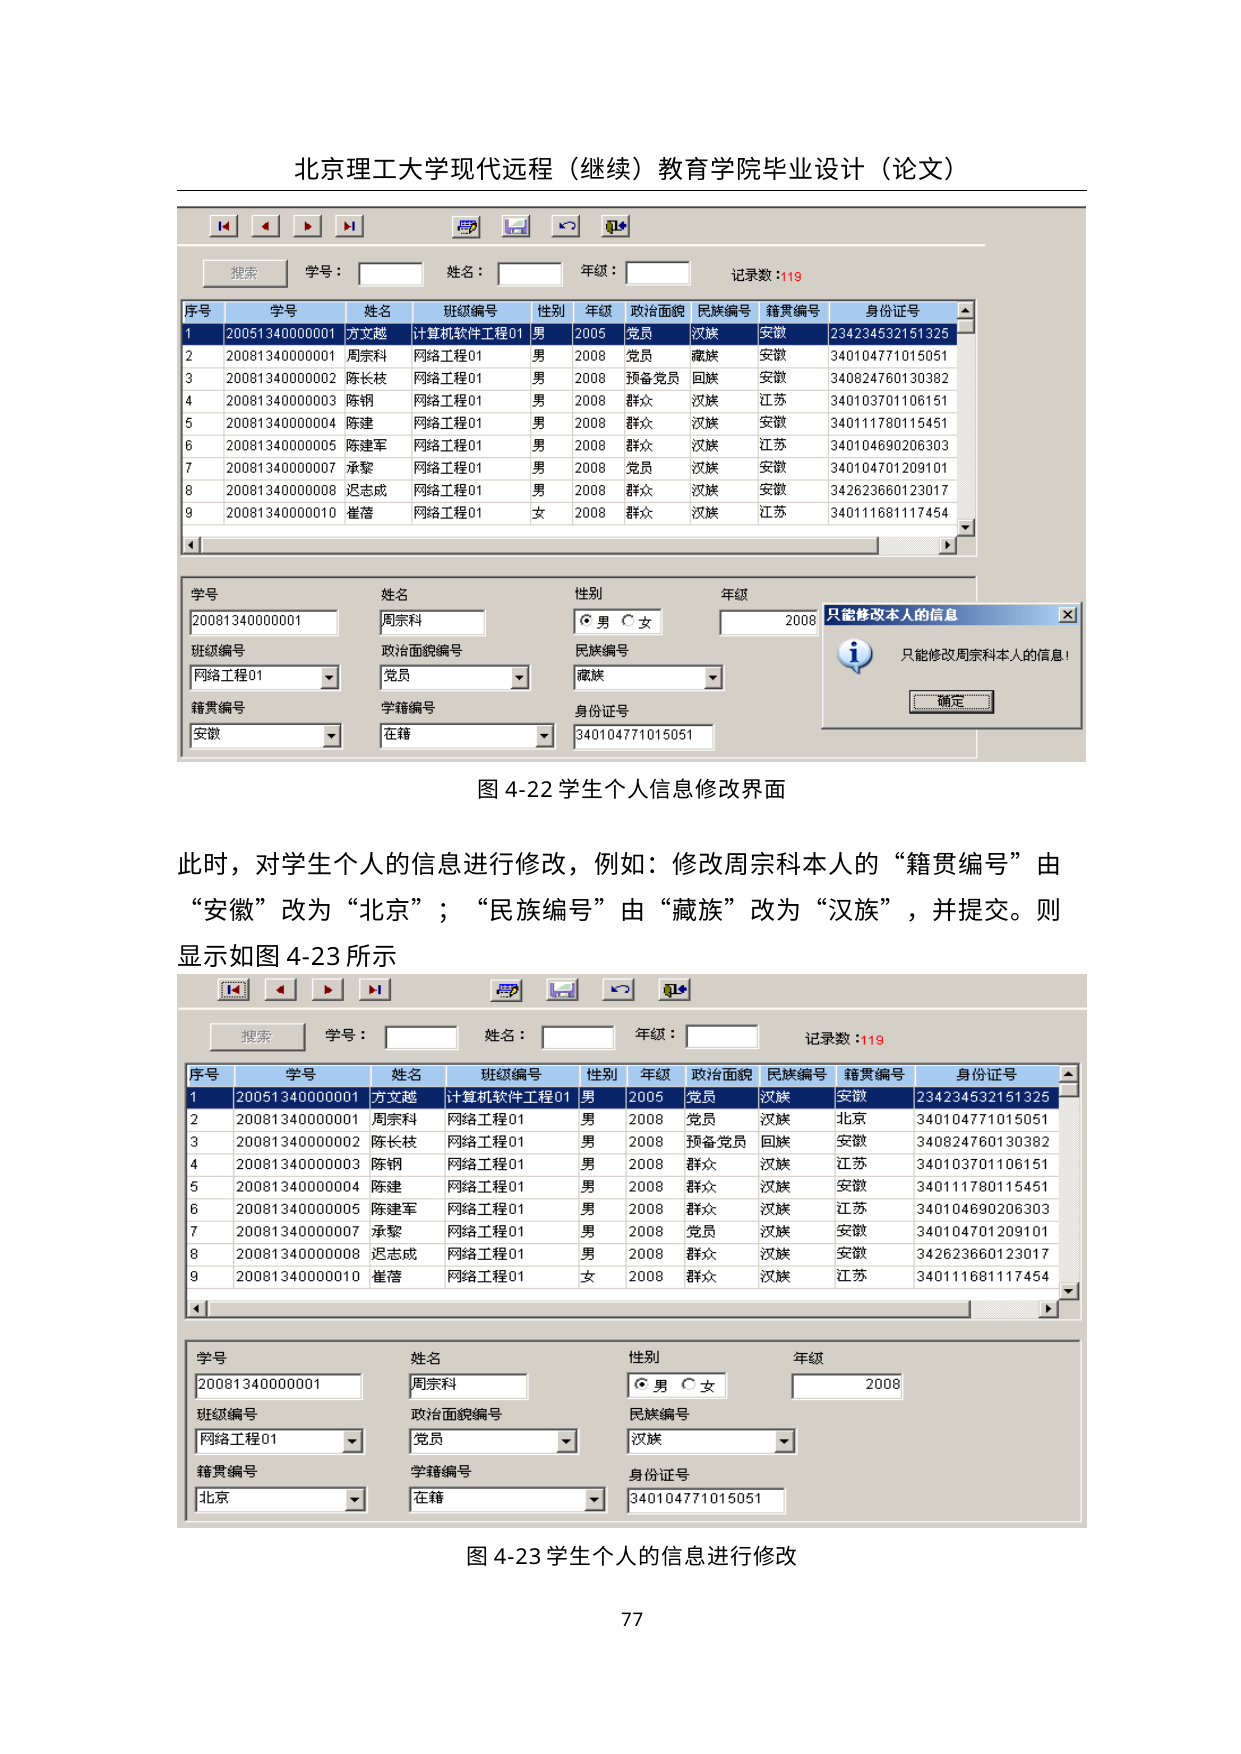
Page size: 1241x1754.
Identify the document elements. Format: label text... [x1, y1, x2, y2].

picture [177, 206, 1086, 762]
text 图4-23学生个人的信息进行修改 [177, 1528, 1087, 1573]
picture [177, 974, 1087, 1528]
text 此时，对学生个人的信息进行修改，例如：修改周宗科本人的“籍贯编号”由“安徽”改为“北京”；“民族编号”由“藏族”改为“汉族”，并提交。则显示如图4-23所示 [177, 837, 1087, 974]
text 图4-22学生个人信息修改界面 [177, 761, 1087, 807]
